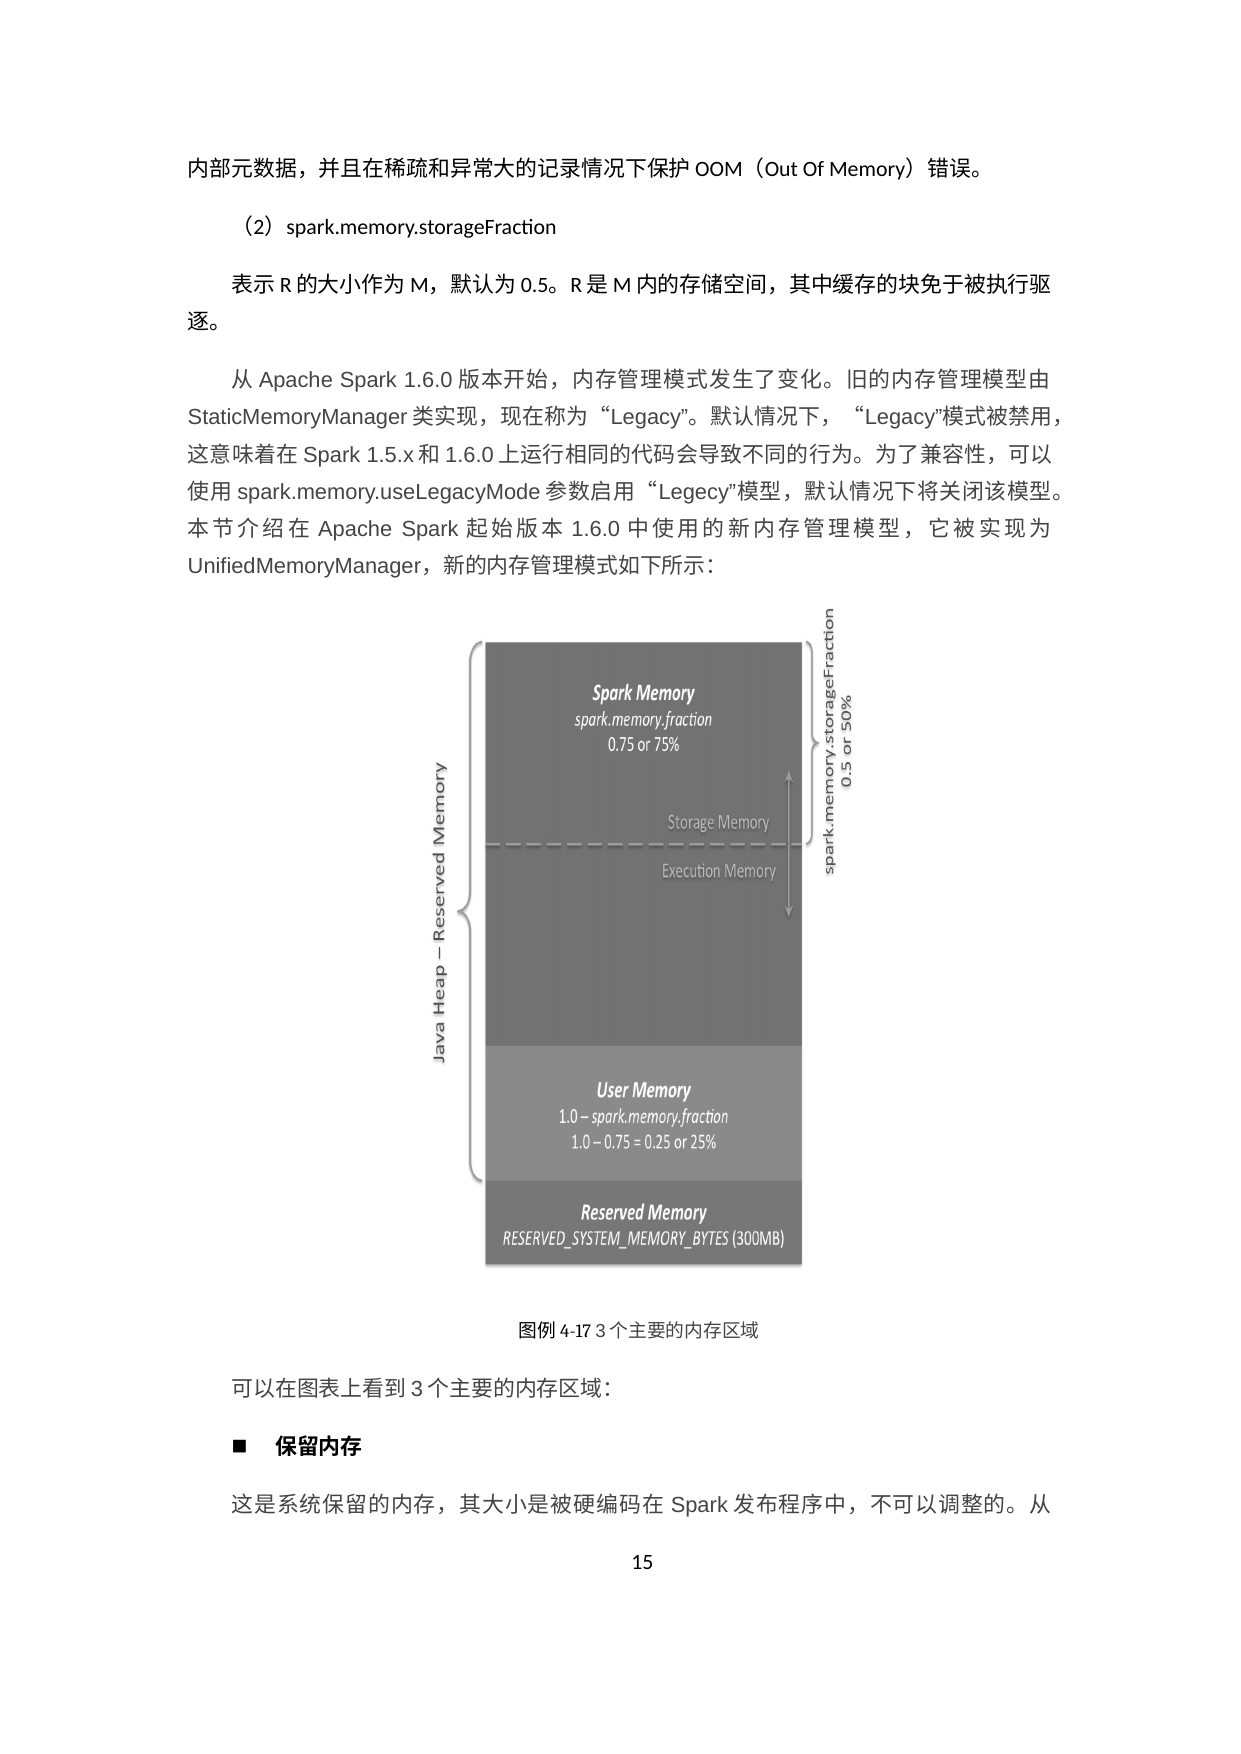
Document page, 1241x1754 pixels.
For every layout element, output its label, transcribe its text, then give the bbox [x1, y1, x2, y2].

text 可以在图表上看到3个主要的内存区域： [187, 1371, 1053, 1403]
text 从Apache Spark 1.6.0版本开始，内存管理模式发生了变化。旧的内存管理模型由StaticMemoryManager类实现，现在称为“Legacy”。默认情况下，“Legacy”模式被禁用，这意味着在Spark 1.5.x和1.6.0上运行相同的代码会导致不同的行为。为了兼容性，可以使用spark.memory.useLegacyMode参数启用“Legecy”模型，默认情况下将关闭该模型。本节介绍在Apache Spark起始版本1.6.0中使用的新内存管理模型，它被实现为UnifiedMemoryManager，新的内存管理模式如下所示： [187, 362, 1053, 581]
picture [423, 605, 861, 1270]
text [187, 1487, 1053, 1519]
text 表示R的大小作为M，默认为0.5。R是M内的存储空间，其中缓存的块免于被执行驱逐。 [187, 266, 1053, 336]
text 图例 4-17 3个主要的内存区域 [187, 1313, 1053, 1346]
text （2）spark.memory.storageFraction [187, 208, 1053, 241]
text 保留内存 [187, 1429, 1053, 1461]
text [187, 150, 1053, 183]
